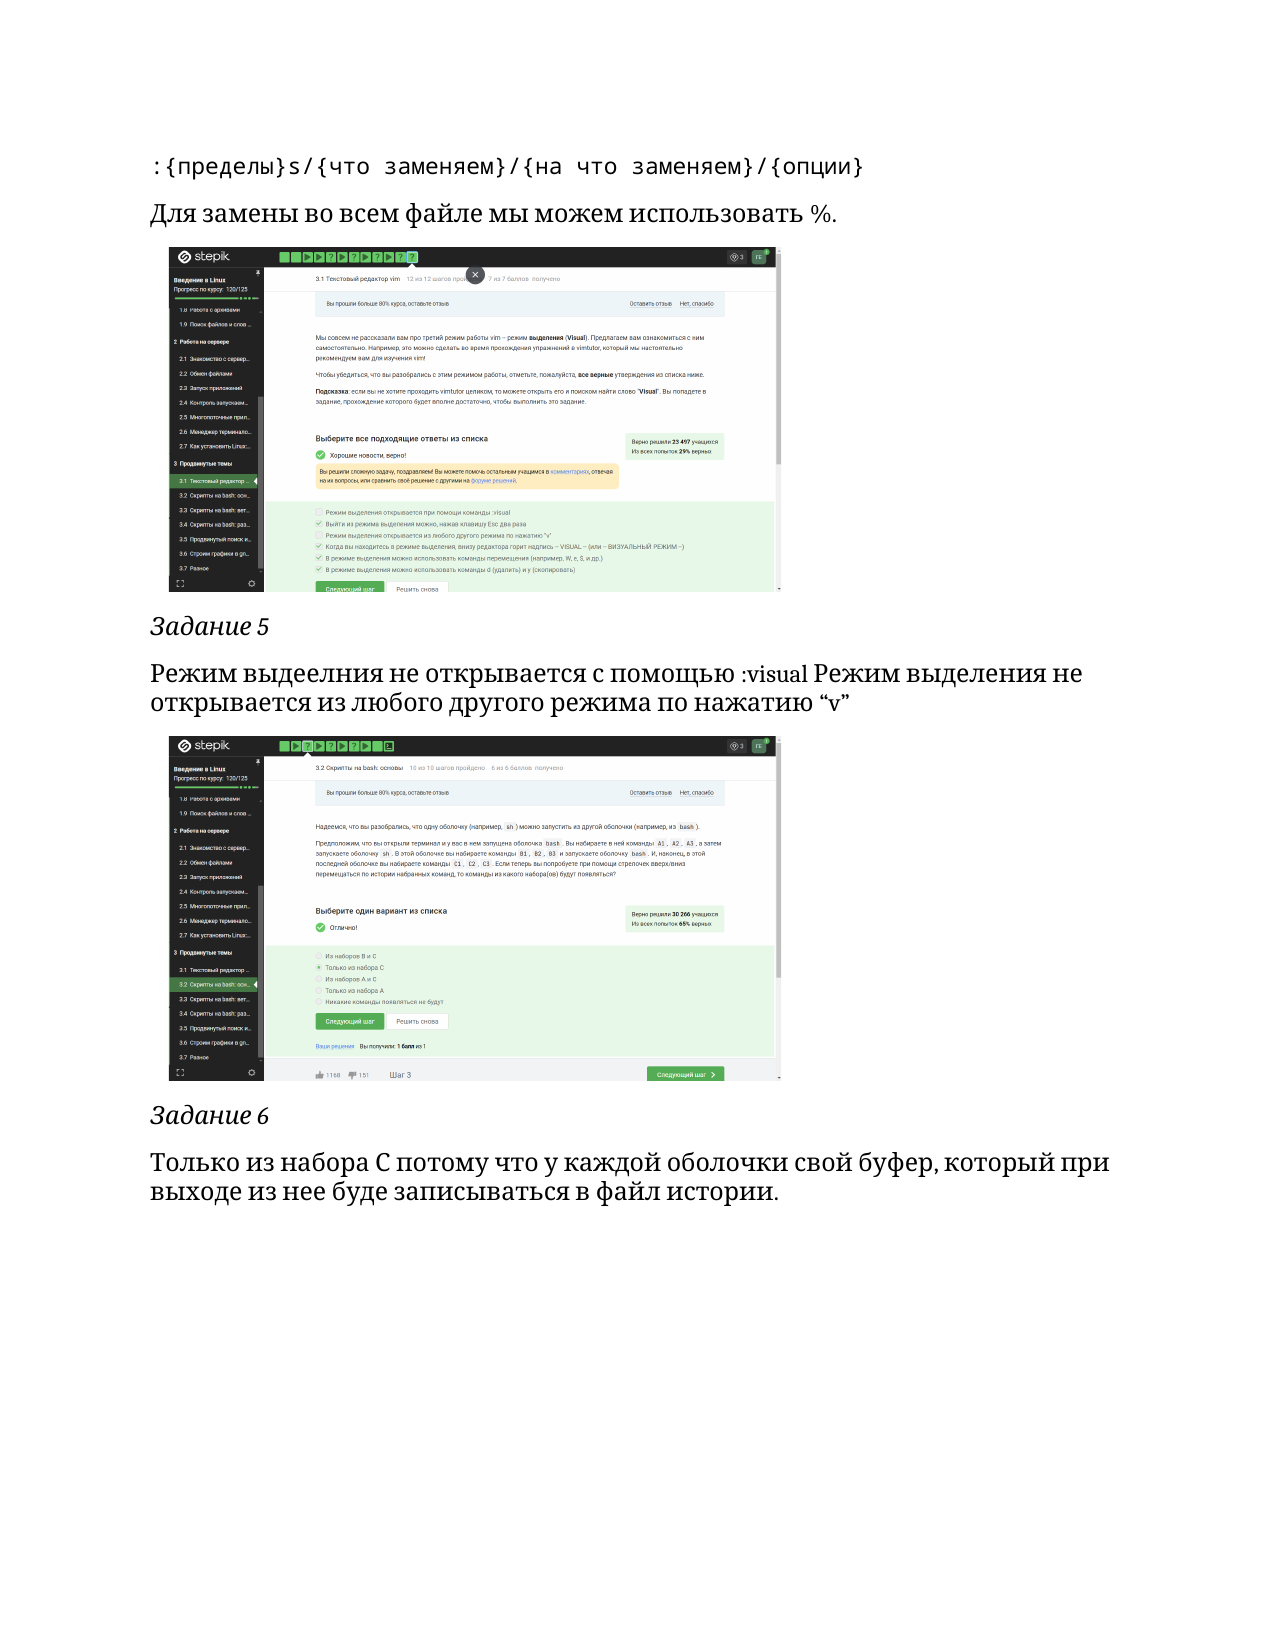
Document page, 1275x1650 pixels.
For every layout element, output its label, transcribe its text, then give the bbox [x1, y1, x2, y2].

picture [168, 247, 782, 592]
text Задание 6 [150, 1102, 1125, 1130]
picture [168, 736, 782, 1081]
text Для замены во всем файле мы можем использовать %. [150, 200, 1125, 229]
text :{пределы}s/{что заменяем}/{на что заменяем}/{опции} [150, 150, 1125, 181]
text Режим выдеелния не открывается с помощью :visual Режим выделения не открывается из любого другого режима по нажатию “v” [150, 660, 1125, 718]
text Задание 5 [150, 613, 1125, 641]
text Только из набора С потому что у каждой оболочки свой буфер, который при выходе из нее буде записываться в файл истории. [150, 1149, 1125, 1207]
